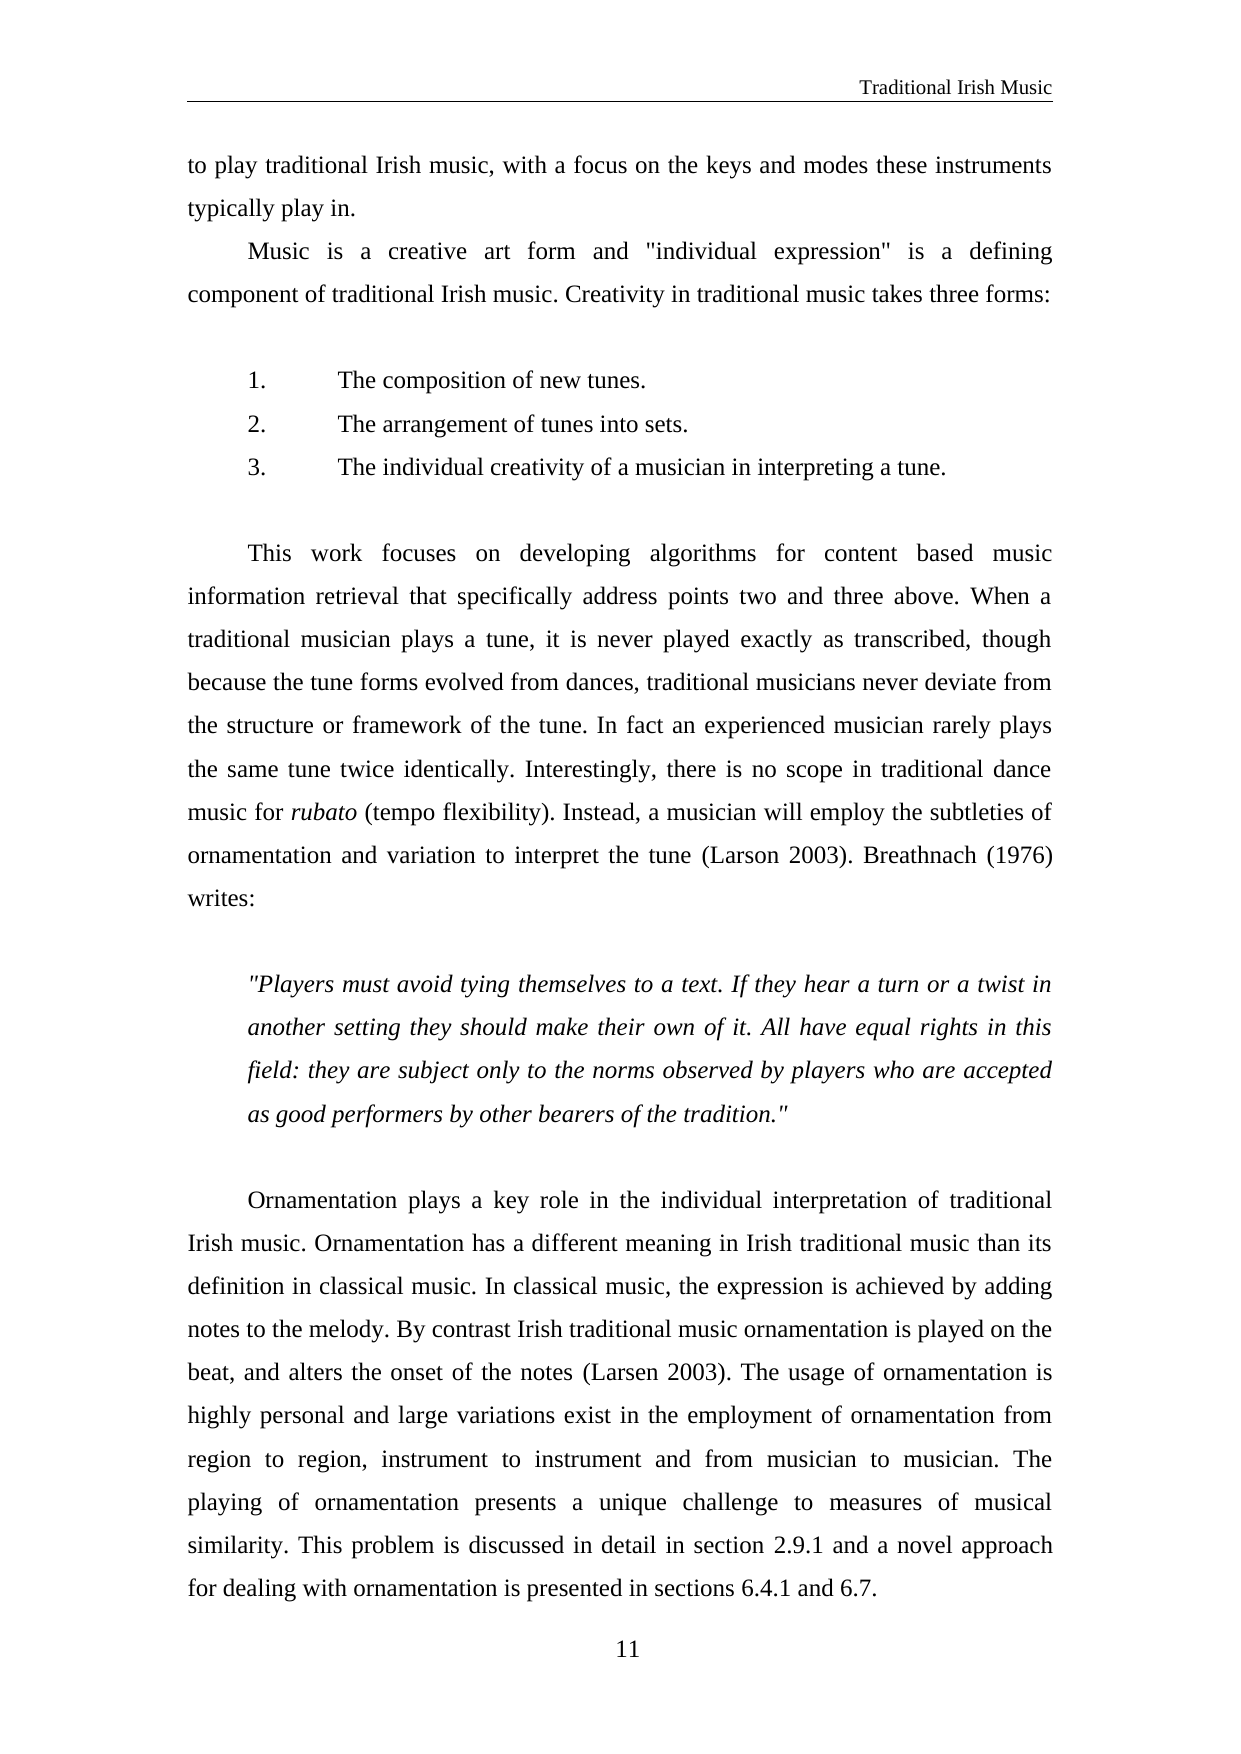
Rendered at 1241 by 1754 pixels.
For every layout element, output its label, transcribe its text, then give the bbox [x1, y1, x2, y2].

text This work focuses on developing algorithms for content based music information retrieval that specifically address points two and three above. When a traditional musician plays a tune, it is never played exactly as transcribed, though because the tune forms evolved from dances, traditional musicians never deviate from the structure or framework of the tune. In fact an experienced musician rarely plays the same tune twice identically. Interestingly, there is no scope in traditional dance music for rubato (tempo flexibility). Instead, a musician will employ the subtleties of ornamentation and variation to interpret the tune (Larson 2003). Breathnach (1976) writes: [187, 538, 1053, 912]
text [187, 150, 1053, 222]
text "Players must avoid tying themselves to a text. If they hear a turn or a twist in another setting they should make their own of it. All have equal rights in this field: they are subject only to the norms observed by players who are accepted as good performers by other bearers of the tradition." [247, 969, 1053, 1127]
text Ornamentation plays a key role in the individual interpretation of traditional Irish music. Ornamentation has a different meaning in Irish traditional music than its definition in classical music. In classical music, the expression is achieved by adding notes to the melody. By contrast Irish traditional music ornamentation is played on the beat, and alters the onset of the notes . The usage of ornamentation is highly personal and large variations exist in the employment of ornamentation from region to region, instrument to instrument and from musician to musician. The playing of ornamentation presents a unique challenge to measures of musical similarity. This problem is discussed in detail in section 2.9.1 and a novel approach for dealing with ornamentation is presented in sections 6.4.1 and 6.7. [187, 1185, 1053, 1602]
text Music is a creative art form and "individual expression" is a defining component of traditional Irish music. Creativity in traditional music takes three forms: [187, 236, 1053, 308]
text 1. The composition of new tunes. [187, 366, 1053, 394]
text 3. The individual creativity of a musician in interpreting a tune. [187, 452, 1053, 481]
text 2. The arrangement of tunes into sets. [187, 409, 1053, 437]
